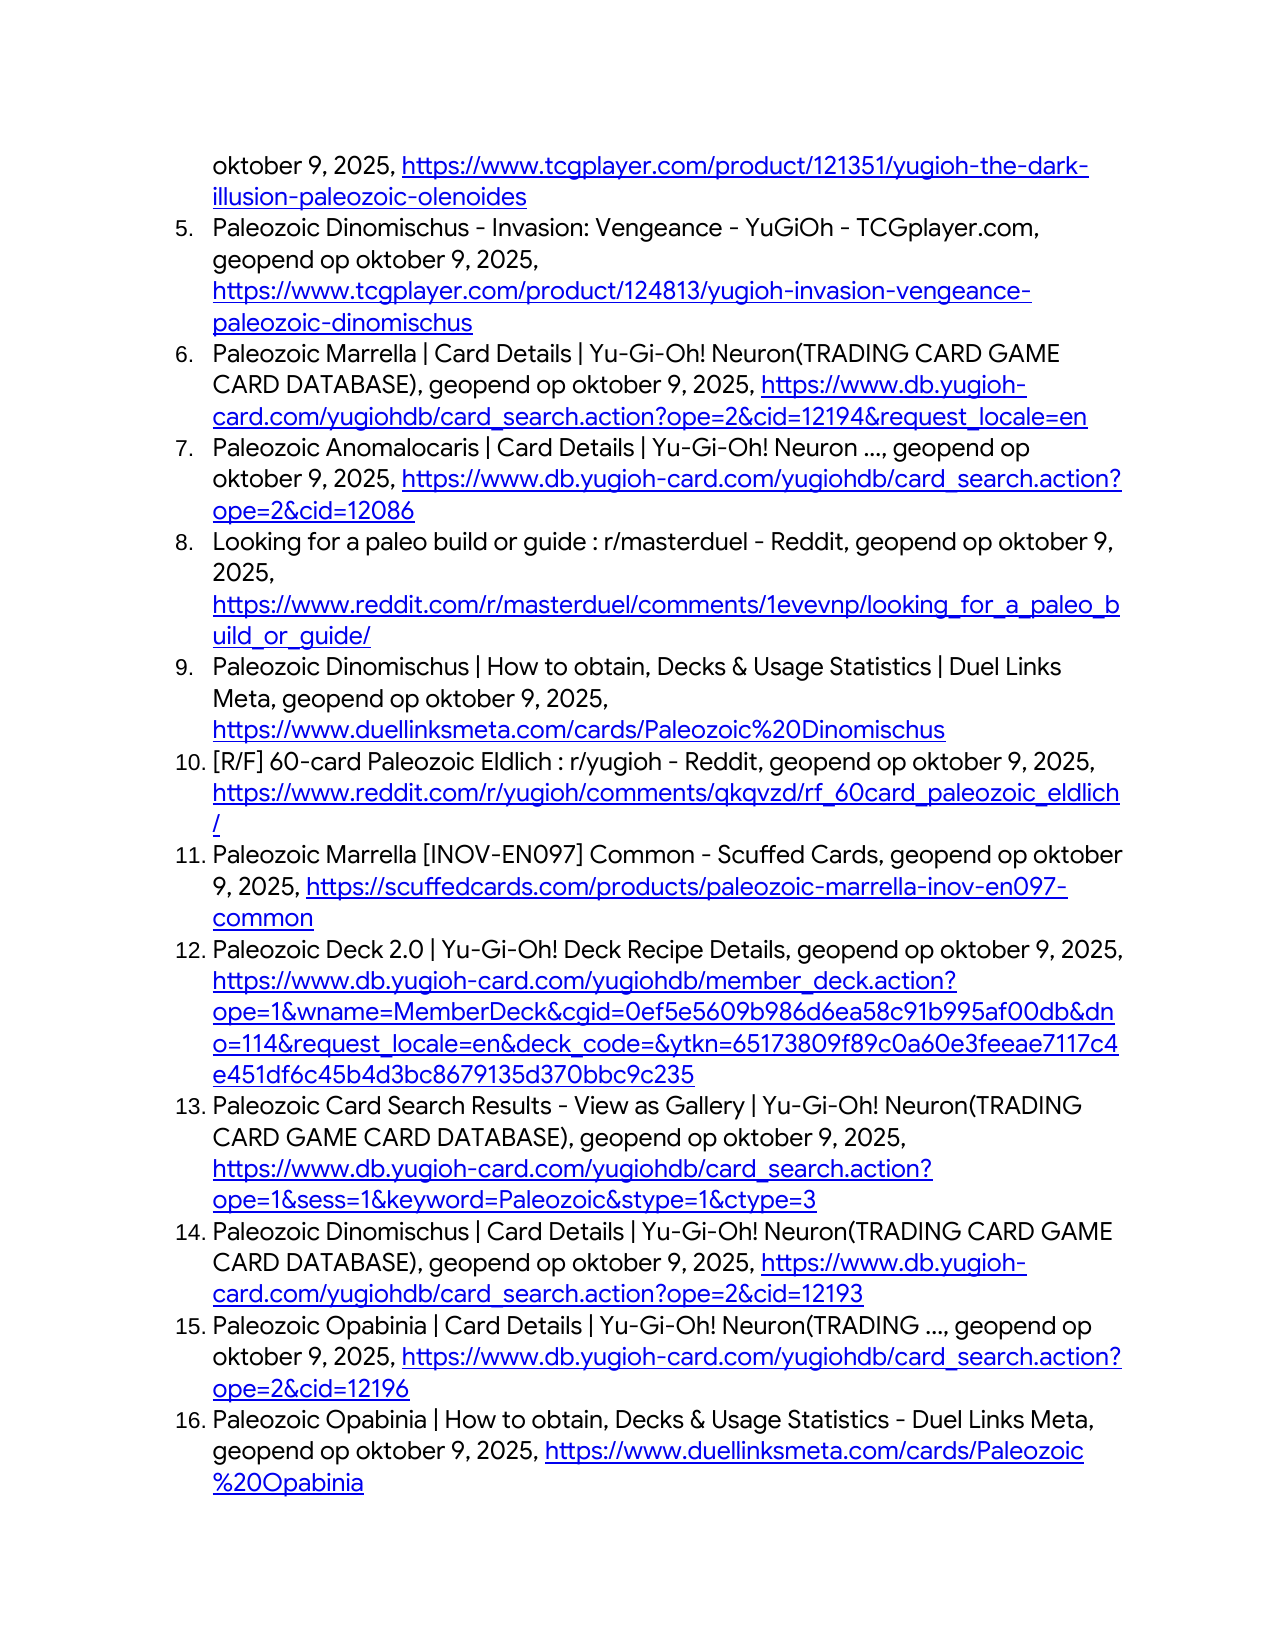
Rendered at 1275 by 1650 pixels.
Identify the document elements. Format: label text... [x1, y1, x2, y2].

list Paleozoic Dinomischus - Invasion: Vengeance - YuGiOh - TCGplayer.com, geopend op oktober 9, 2025, https://www.tcgplayer.com/product/124813/yugioh-invasion-vengeance-paleozoic-dinomischus [175, 213, 1125, 338]
list Paleozoic Marrella [INOV-EN097] Common - Scuffed Cards, geopend op oktober 9, 2025, https://scuffedcards.com/products/paleozoic-marrella-inov-en097-common [175, 840, 1125, 934]
list Paleozoic Dinomischus | How to obtain, Decks & Usage Statistics | Duel Links Meta, geopend op oktober 9, 2025, https://www.duellinksmeta.com/cards/Paleozoic%20Dinomischus [175, 652, 1125, 746]
list Paleozoic Opabinia | Card Details | Yu-Gi-Oh! Neuron(TRADING ..., geopend op oktober 9, 2025, https://www.db.yugioh-card.com/yugiohdb/card_search.action?ope=2&cid=12196 [175, 1310, 1125, 1404]
list Paleozoic Card Search Results - View as Gallery | Yu-Gi-Oh! Neuron(TRADING CARD GAME CARD DATABASE), geopend op oktober 9, 2025, https://www.db.yugioh-card.com/yugiohdb/card_search.action?ope=1&sess=1&keyword=Paleozoic&stype=1&ctype=3 [175, 1091, 1125, 1216]
list [R/F] 60-card Paleozoic Eldlich : r/yugioh - Reddit, geopend op oktober 9, 2025, https://www.reddit.com/r/yugioh/comments/qkqvzd/rf_60card_paleozoic_eldlich/ [175, 746, 1125, 840]
list Paleozoic Deck 2.0 | Yu-Gi-Oh! Deck Recipe Details, geopend op oktober 9, 2025, https://www.db.yugioh-card.com/yugiohdb/member_deck.action?ope=1&wname=MemberDeck&cgid=0ef5e5609b986d6ea58c91b995af00db&dno=114&request_locale=en&deck_code=&ytkn=65173809f89c0a60e3feeae7117c4e451df6c45b4d3bc8679135d370bbc9c235 [175, 934, 1125, 1091]
list Paleozoic Opabinia | How to obtain, Decks & Usage Statistics - Duel Links Meta, geopend op oktober 9, 2025, https://www.duellinksmeta.com/cards/Paleozoic%20Opabinia [175, 1404, 1125, 1498]
list Looking for a paleo build or guide : r/masterduel - Reddit, geopend op oktober 9, 2025, https://www.reddit.com/r/masterduel/comments/1evevnp/looking_for_a_paleo_build_or_guide/ [175, 526, 1125, 652]
list Paleozoic Anomalocaris | Card Details | Yu-Gi-Oh! Neuron ..., geopend op oktober 9, 2025, https://www.db.yugioh-card.com/yugiohdb/card_search.action?ope=2&cid=12086 [175, 432, 1125, 526]
list Paleozoic Marrella | Card Details | Yu-Gi-Oh! Neuron(TRADING CARD GAME CARD DATABASE), geopend op oktober 9, 2025, https://www.db.yugioh-card.com/yugiohdb/card_search.action?ope=2&cid=12194&request_locale=en [175, 338, 1125, 432]
list Paleozoic Dinomischus | Card Details | Yu-Gi-Oh! Neuron(TRADING CARD GAME CARD DATABASE), geopend op oktober 9, 2025, https://www.db.yugioh-card.com/yugiohdb/card_search.action?ope=2&cid=12193 [175, 1216, 1125, 1310]
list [175, 150, 1125, 213]
